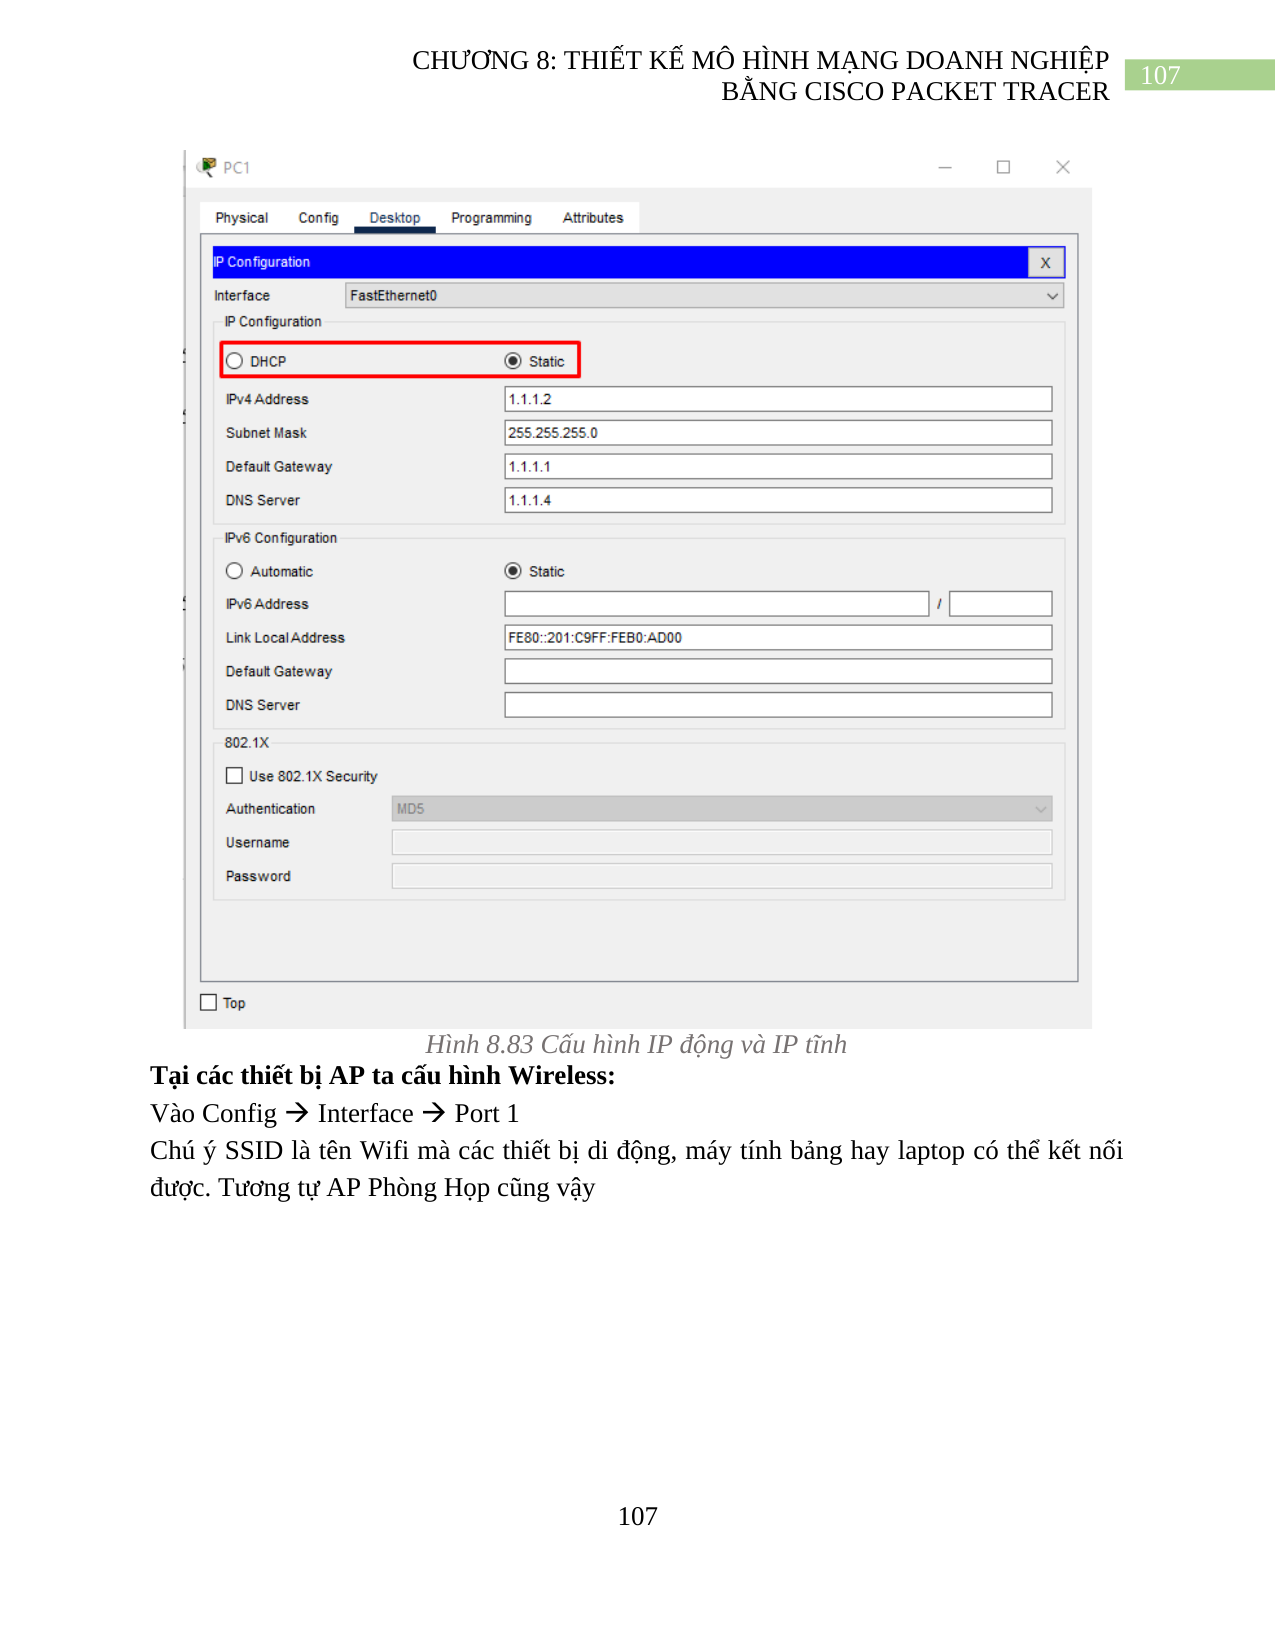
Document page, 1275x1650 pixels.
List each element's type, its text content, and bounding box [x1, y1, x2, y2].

text Chú ý SSID là tên Wifi mà các thiết bị di động, máy tính bảng hay laptop có thể kết nối được. Tương tự AP Phòng Họp cũng vậy [150, 1134, 1125, 1203]
text Tại các thiết bị AP ta cấu hình Wireless: [150, 1059, 1125, 1091]
picture [182, 150, 1093, 1029]
text Vào Config Interface Port 1 [150, 1097, 1125, 1128]
